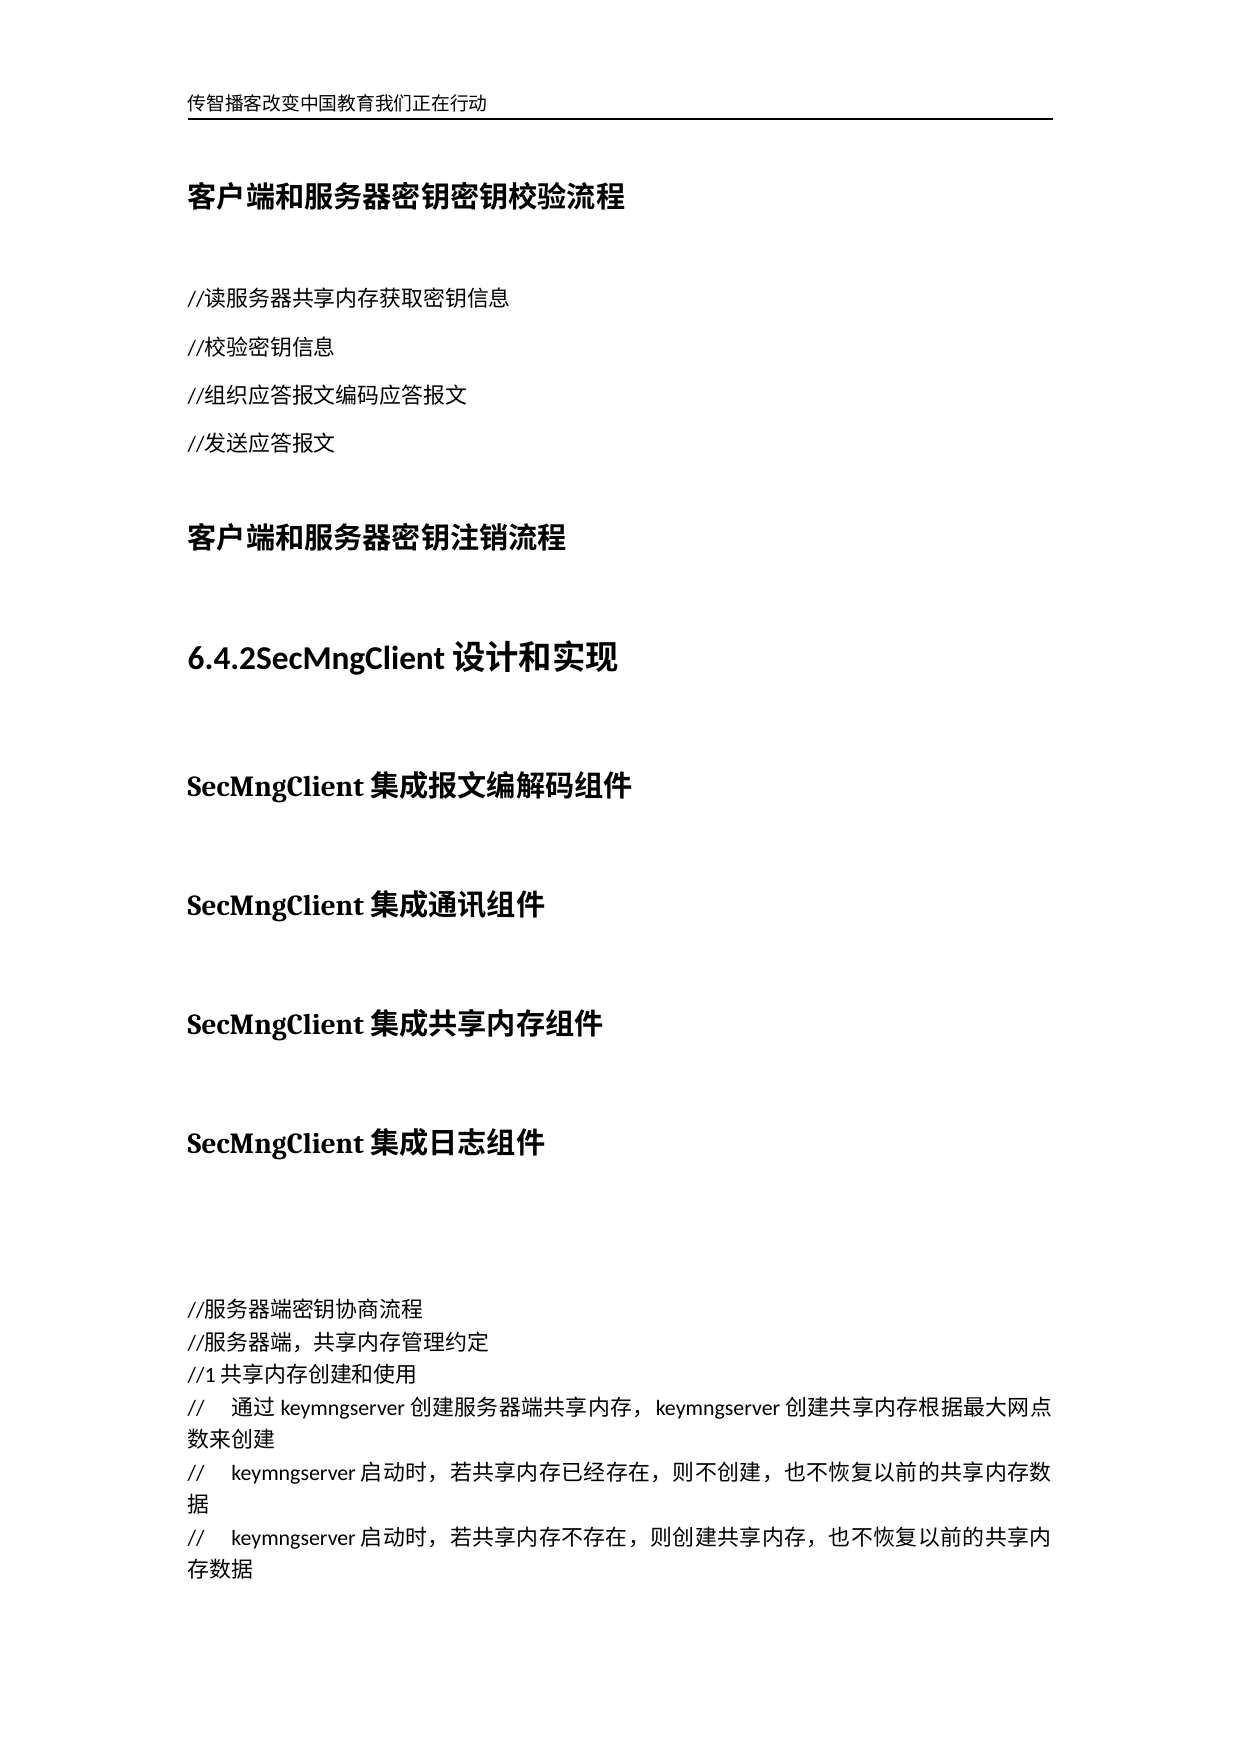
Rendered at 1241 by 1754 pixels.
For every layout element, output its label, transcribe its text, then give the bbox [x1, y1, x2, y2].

text //组织应答报文编码应答报文 [187, 377, 1053, 410]
text // keymngserver启动时，若共享内存已经存在，则不创建，也不恢复以前的共享内存数据 [187, 1454, 1053, 1519]
subtitle SecMngClient集成共享内存组件 [187, 989, 1053, 1054]
subtitle SecMngClient集成通讯组件 [187, 870, 1053, 935]
subtitle 客户端和服务器密钥密钥校验流程 [187, 162, 1053, 227]
text //服务器端密钥协商流程 [187, 1292, 1053, 1324]
subtitle 客户端和服务器密钥注销流程 [187, 503, 1053, 568]
text // keymngserver启动时，若共享内存不存在，则创建共享内存，也不恢复以前的共享内存数据 [187, 1519, 1053, 1584]
subtitle SecMngClient集成报文编解码组件 [187, 751, 1053, 816]
text //发送应答报文 [187, 426, 1053, 458]
subtitle 6.4.2SecMngClient设计和实现 [187, 622, 1053, 687]
text //服务器端，共享内存管理约定 [187, 1324, 1053, 1357]
text //读服务器共享内存获取密钥信息 [187, 281, 1053, 313]
subtitle SecMngClient集成日志组件 [187, 1108, 1053, 1173]
text //校验密钥信息 [187, 329, 1053, 362]
text // 通过keymngserver创建服务器端共享内存，keymngserver创建共享内存根据最大网点数来创建 [187, 1389, 1053, 1454]
text //1 共享内存创建和使用 [187, 1357, 1053, 1389]
